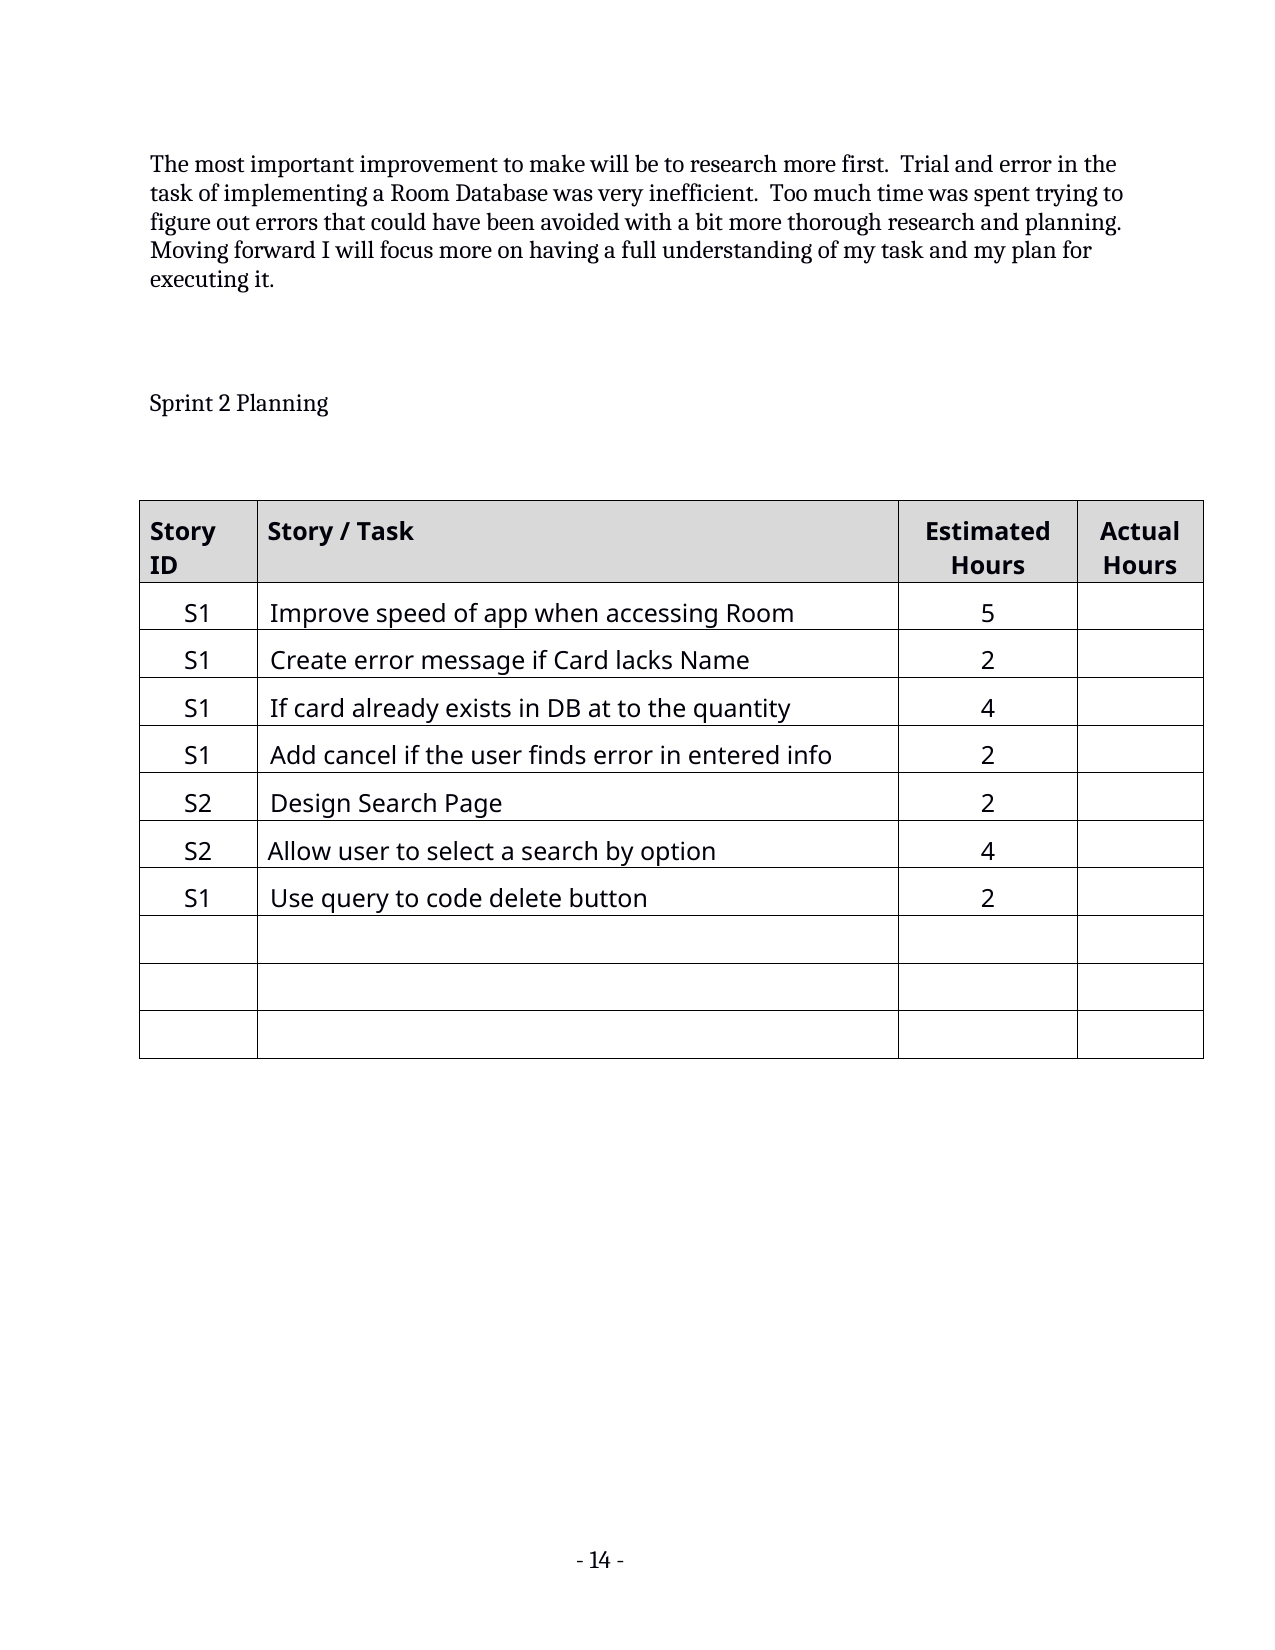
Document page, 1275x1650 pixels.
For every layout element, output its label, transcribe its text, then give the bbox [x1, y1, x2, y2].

table_cell [1078, 964, 1203, 1010]
table_cell If card already exists in DB at to the quantity [258, 678, 898, 724]
table_cell [1078, 916, 1203, 962]
table_header Story / Task [258, 501, 898, 582]
table_cell [258, 964, 898, 1010]
table_cell [899, 916, 1077, 962]
table_cell [1078, 868, 1203, 915]
table_cell [1078, 583, 1203, 629]
table_cell [899, 964, 1077, 1010]
table_cell 2 [899, 726, 1077, 772]
table_cell Add cancel if the user finds error in entered info [258, 726, 898, 772]
table_cell [140, 964, 257, 1010]
table_cell [1078, 630, 1203, 677]
table_cell [140, 916, 257, 962]
table_cell Create error message if Card lacks Name [258, 630, 898, 677]
table_cell S2 [140, 821, 257, 867]
table_cell S1 [140, 583, 257, 629]
table_cell [899, 1011, 1077, 1058]
table_header Story ID [140, 501, 257, 582]
table_cell [258, 1011, 898, 1058]
table_cell S1 [140, 678, 257, 724]
table_cell 2 [899, 630, 1077, 677]
table_cell [1078, 821, 1203, 867]
text Sprint 2 Planning [150, 389, 1125, 417]
table_cell 4 [899, 821, 1077, 867]
table_cell [1078, 773, 1203, 820]
table_cell 2 [899, 868, 1077, 915]
table_cell 5 [899, 583, 1077, 629]
table_cell [1078, 1011, 1203, 1058]
table_cell S1 [140, 630, 257, 677]
table_cell S1 [140, 726, 257, 772]
table_cell 2 [899, 773, 1077, 820]
table_cell Allow user to select a search by option [258, 821, 898, 867]
table_cell Improve speed of app when accessing Room [258, 583, 898, 629]
table_header Estimated Hours [899, 501, 1077, 582]
table_cell S2 [140, 773, 257, 820]
table_cell [258, 916, 898, 962]
table_cell [1078, 678, 1203, 724]
table_cell S1 [140, 868, 257, 915]
table_cell 4 [899, 678, 1077, 724]
table_header Actual Hours [1078, 501, 1203, 582]
table_cell Use query to code delete button [258, 868, 898, 915]
table_cell [1078, 726, 1203, 772]
table_cell [140, 1011, 257, 1058]
table_cell Design Search Page [258, 773, 898, 820]
text The most important improvement to make will be to research more first. Trial and error in the task of implementing a Room Database was very inefficient. Too much time was spent trying to figure out errors that could have been avoided with a bit more thorough research and planning. Moving forward I will focus more on having a full understanding of my task and my plan for executing it. [150, 150, 1125, 294]
